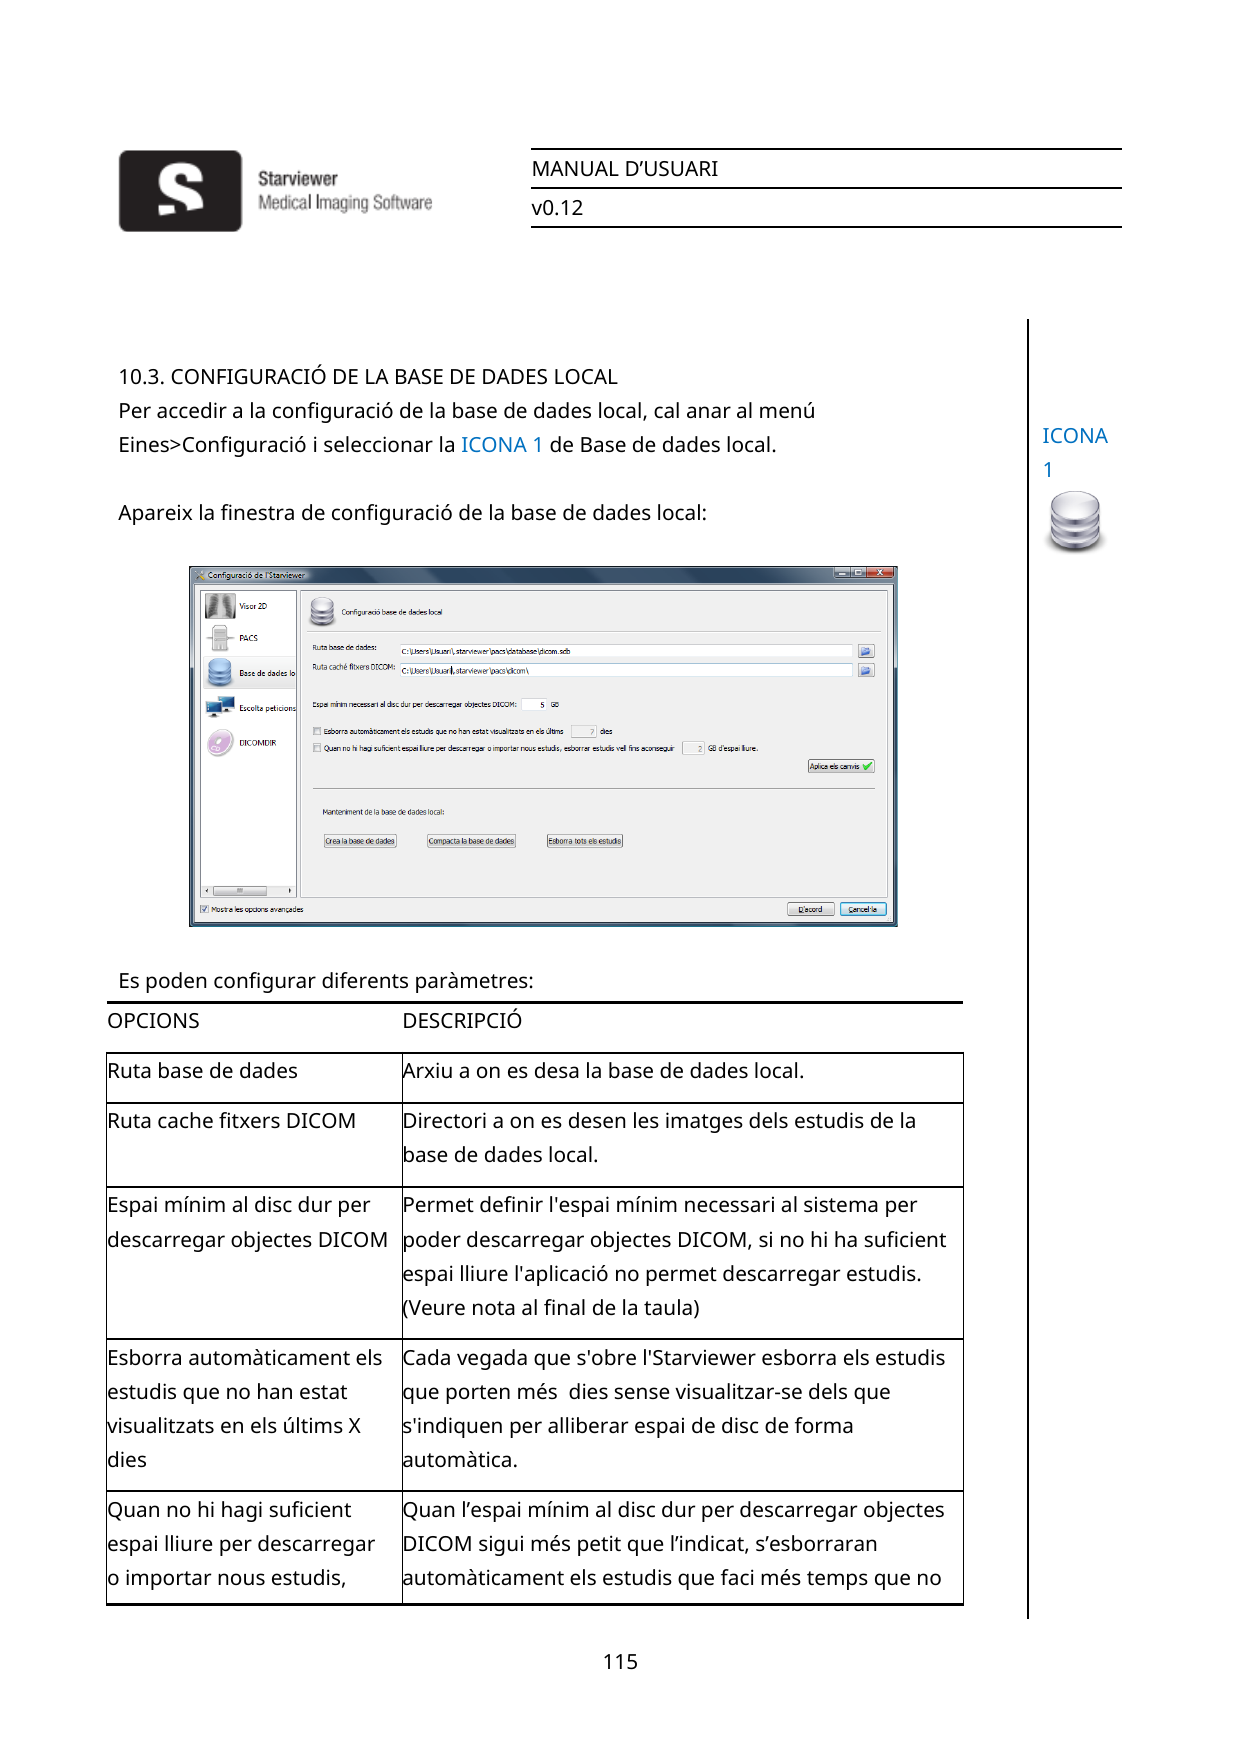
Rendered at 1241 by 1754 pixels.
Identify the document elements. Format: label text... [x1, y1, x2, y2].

table_header descripció [402, 1004, 963, 1052]
picture [189, 566, 898, 927]
table_cell Espai mínim al disc dur per descarregar objectes DICOM [107, 1188, 402, 1338]
subtitle Configuració de la base de dades local [118, 362, 1027, 391]
table_cell Cada vegada que s'obre l'Starviewer esborra els estudis que porten més dies sense visualitzar-se dels que s'indiquen per alliberar espai de disc de forma automàtica. [403, 1340, 963, 1490]
text Per accedir a la configuració de la base de dades local, cal anar al menú Eines>Configuració i seleccionar la ICONA 1 de Base de dades local. [118, 396, 1027, 459]
text Apareix la finestra de configuració de la base de dades local: [118, 498, 1027, 527]
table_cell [107, 1492, 402, 1603]
table_header ICONA 1 [1029, 319, 1122, 1618]
table_cell Ruta cache fitxers DICOM [107, 1104, 402, 1186]
table_header opcions [107, 1004, 402, 1052]
table_cell Permet definir l'espai mínim necessari al sistema per poder descarregar objectes DICOM, si no hi ha suficient espai lliure l'aplicació no permet descarregar estudis. (Veure nota al final de la taula) [403, 1188, 963, 1338]
table_cell Ruta base de dades [107, 1054, 402, 1102]
table_cell Directori a on es desen les imatges dels estudis de la base de dades local. [403, 1104, 963, 1186]
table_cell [403, 1492, 963, 1603]
text Es poden configurar diferents paràmetres: [118, 966, 1027, 995]
table_cell Arxiu a on es desa la base de dades local. [403, 1054, 963, 1102]
table_cell Esborra automàticament els estudis que no han estat visualitzats en els últims X dies [107, 1340, 402, 1490]
picture [1042, 489, 1109, 555]
